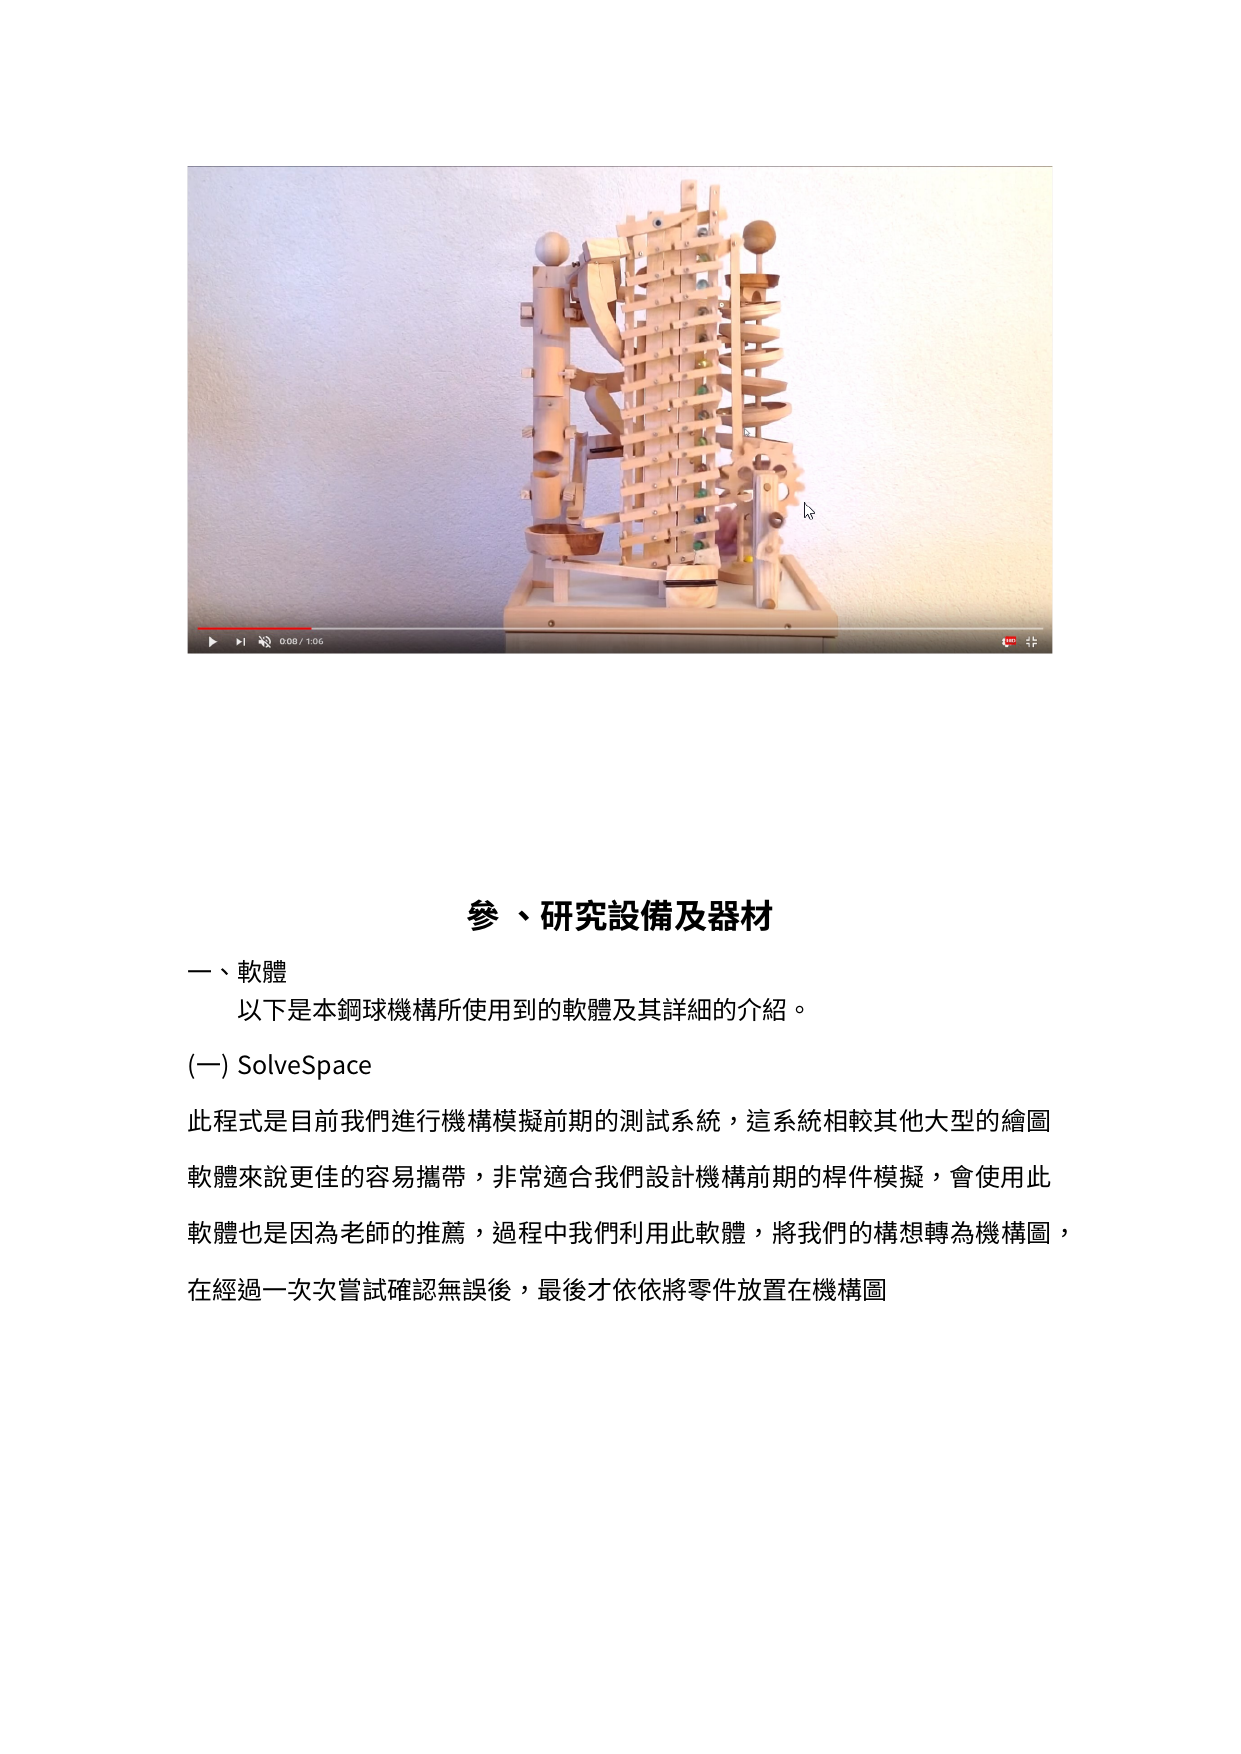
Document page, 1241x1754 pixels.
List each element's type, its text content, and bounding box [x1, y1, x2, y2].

list SolveSpace [187, 1045, 1053, 1083]
text 此程式是目前我們進行機構模擬前期的測試系統，這系統相較其他大型的繪圖軟體來說更佳的容易攜帶，非常適合我們設計機構前期的桿件模擬，會使用此軟體也是因為老師的推薦，過程中我們利用此軟體，將我們的構想轉為機構圖，在經過一次次嘗試確認無誤後，最後才依依將零件放置在機構圖 [187, 1101, 1053, 1307]
list 軟體 [187, 952, 1053, 989]
list 以下是本鋼球機構所使用到的軟體及其詳細的介紹。 [237, 989, 1053, 1027]
picture [187, 164, 1053, 654]
text 參 、研究設備及器材 [187, 877, 1053, 952]
